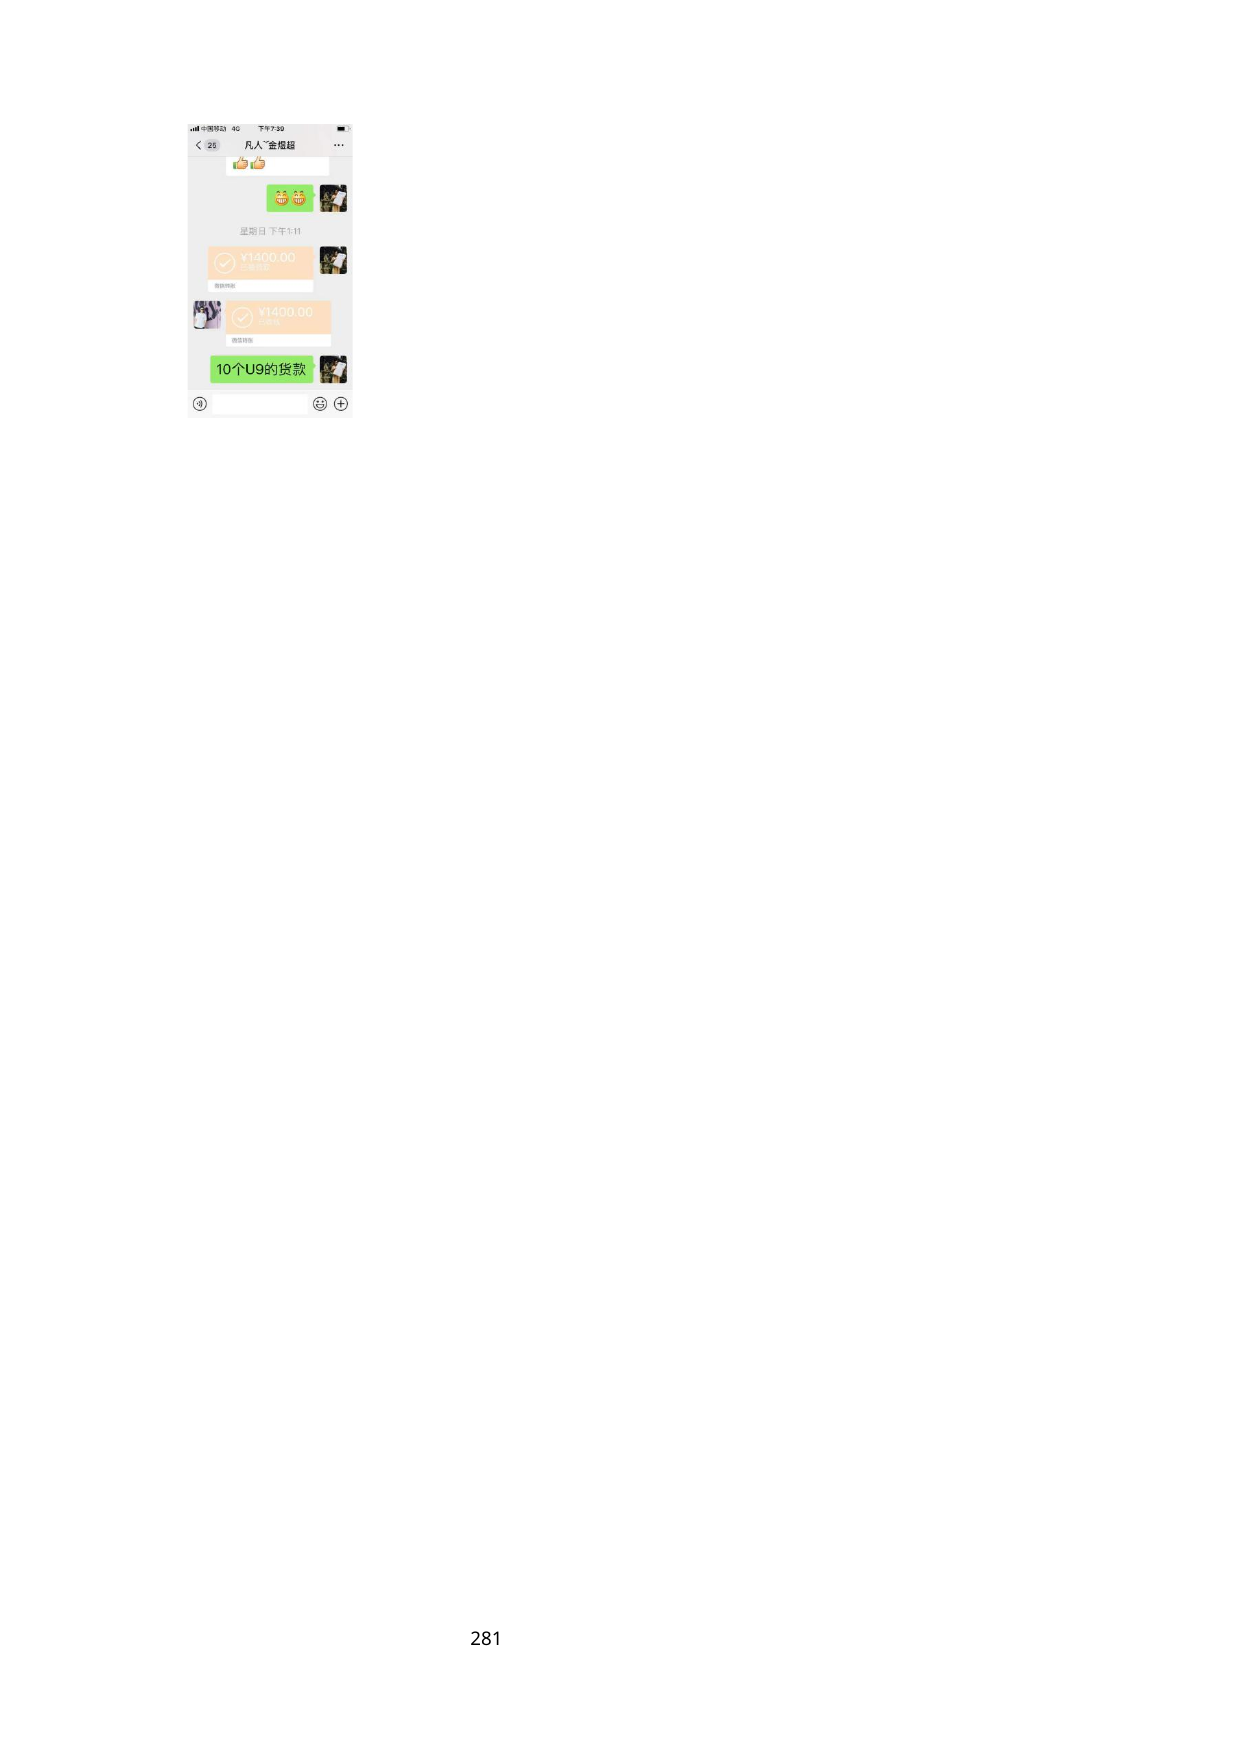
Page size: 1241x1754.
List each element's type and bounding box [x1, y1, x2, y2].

picture [187, 124, 353, 418]
